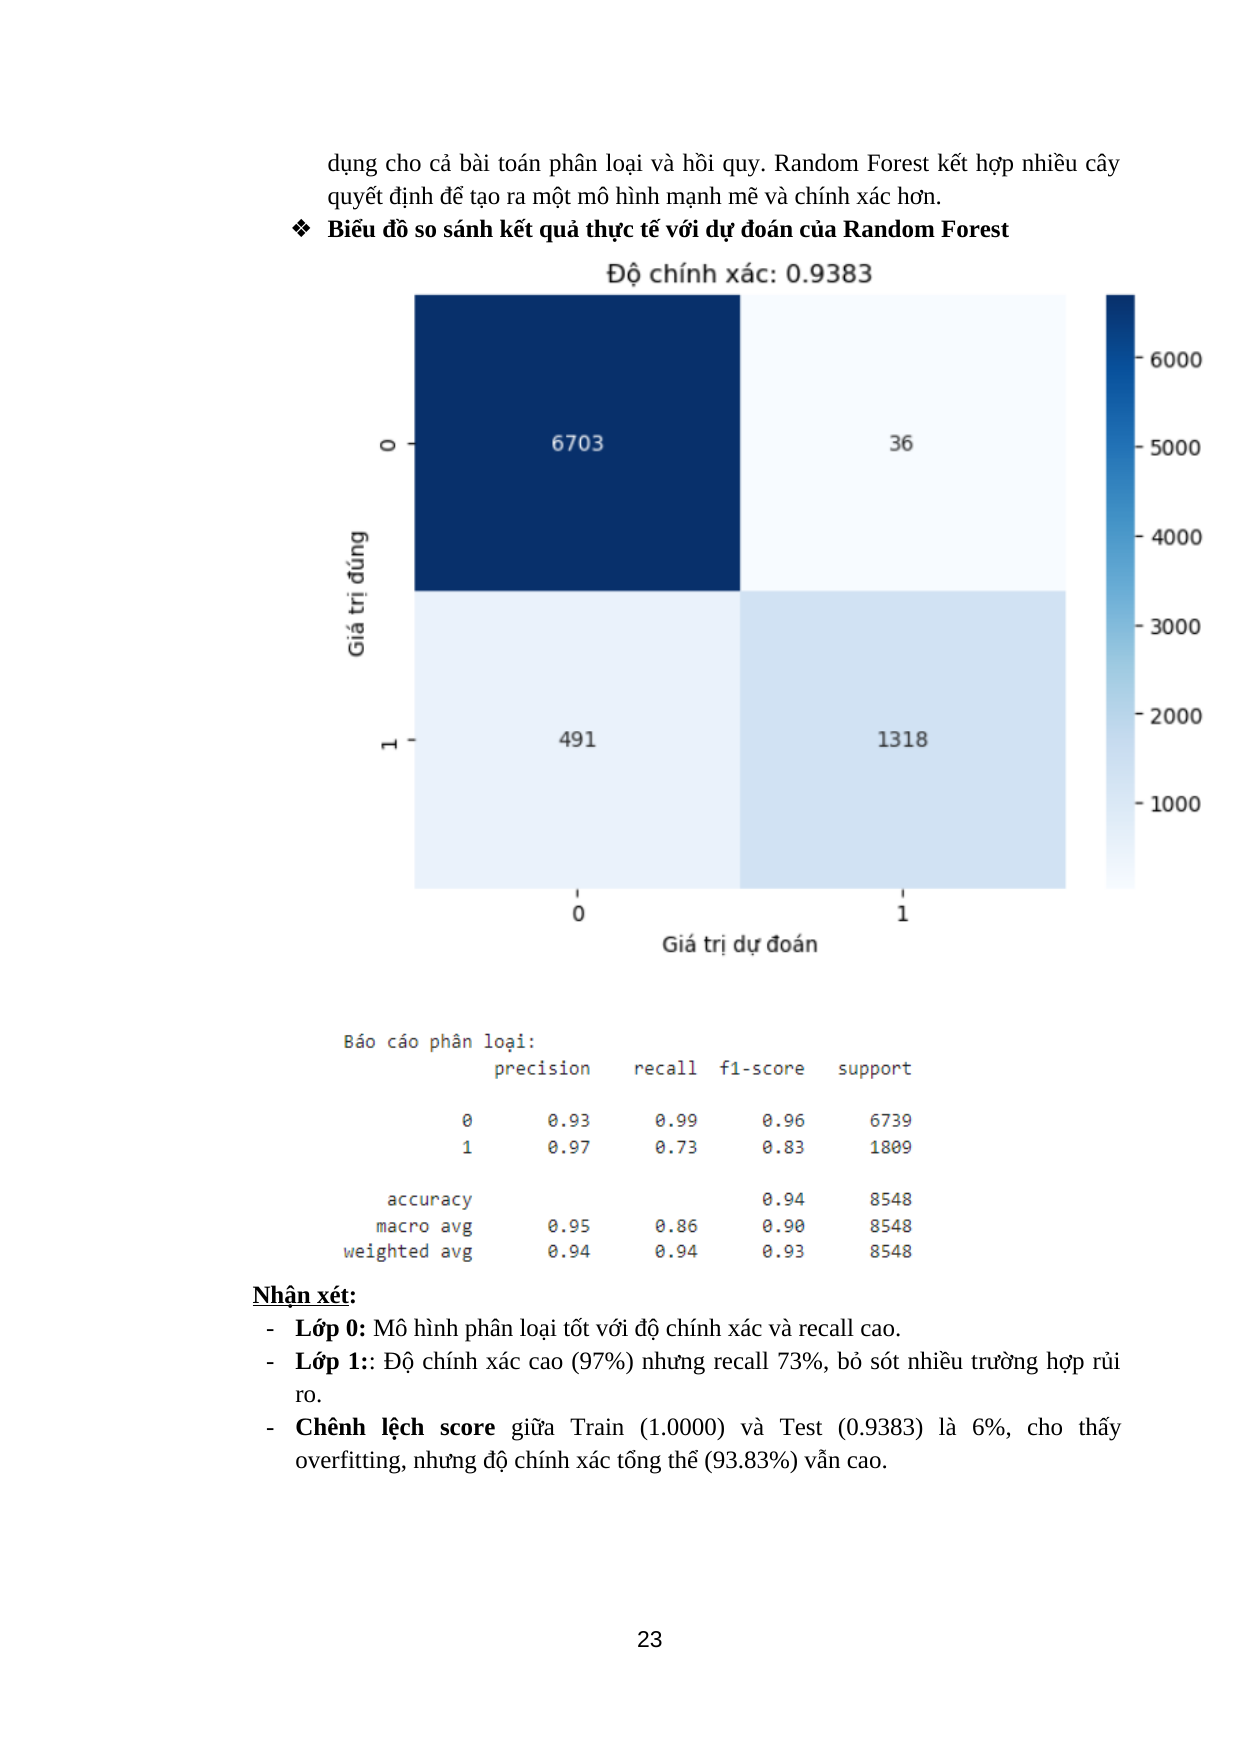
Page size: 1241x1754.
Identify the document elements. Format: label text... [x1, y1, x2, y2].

text Nhận xét: [252, 1280, 1122, 1309]
list Lớp 1:: Độ chính xác cao (97%) nhưng recall 73%, bỏ sót nhiều trường hợp rủi ro. [266, 1346, 1122, 1408]
list Chênh lệch score giữa Train (1.0000) và Test (0.9383) là 6%, cho thấy overfitting, nhưng độ chính xác tổng thể (93.83%) vẫn cao. [266, 1412, 1122, 1474]
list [290, 148, 1122, 209]
picture [327, 246, 1241, 1276]
list Lớp 0: Mô hình phân loại tốt với độ chính xác và recall cao. [266, 1313, 1122, 1342]
